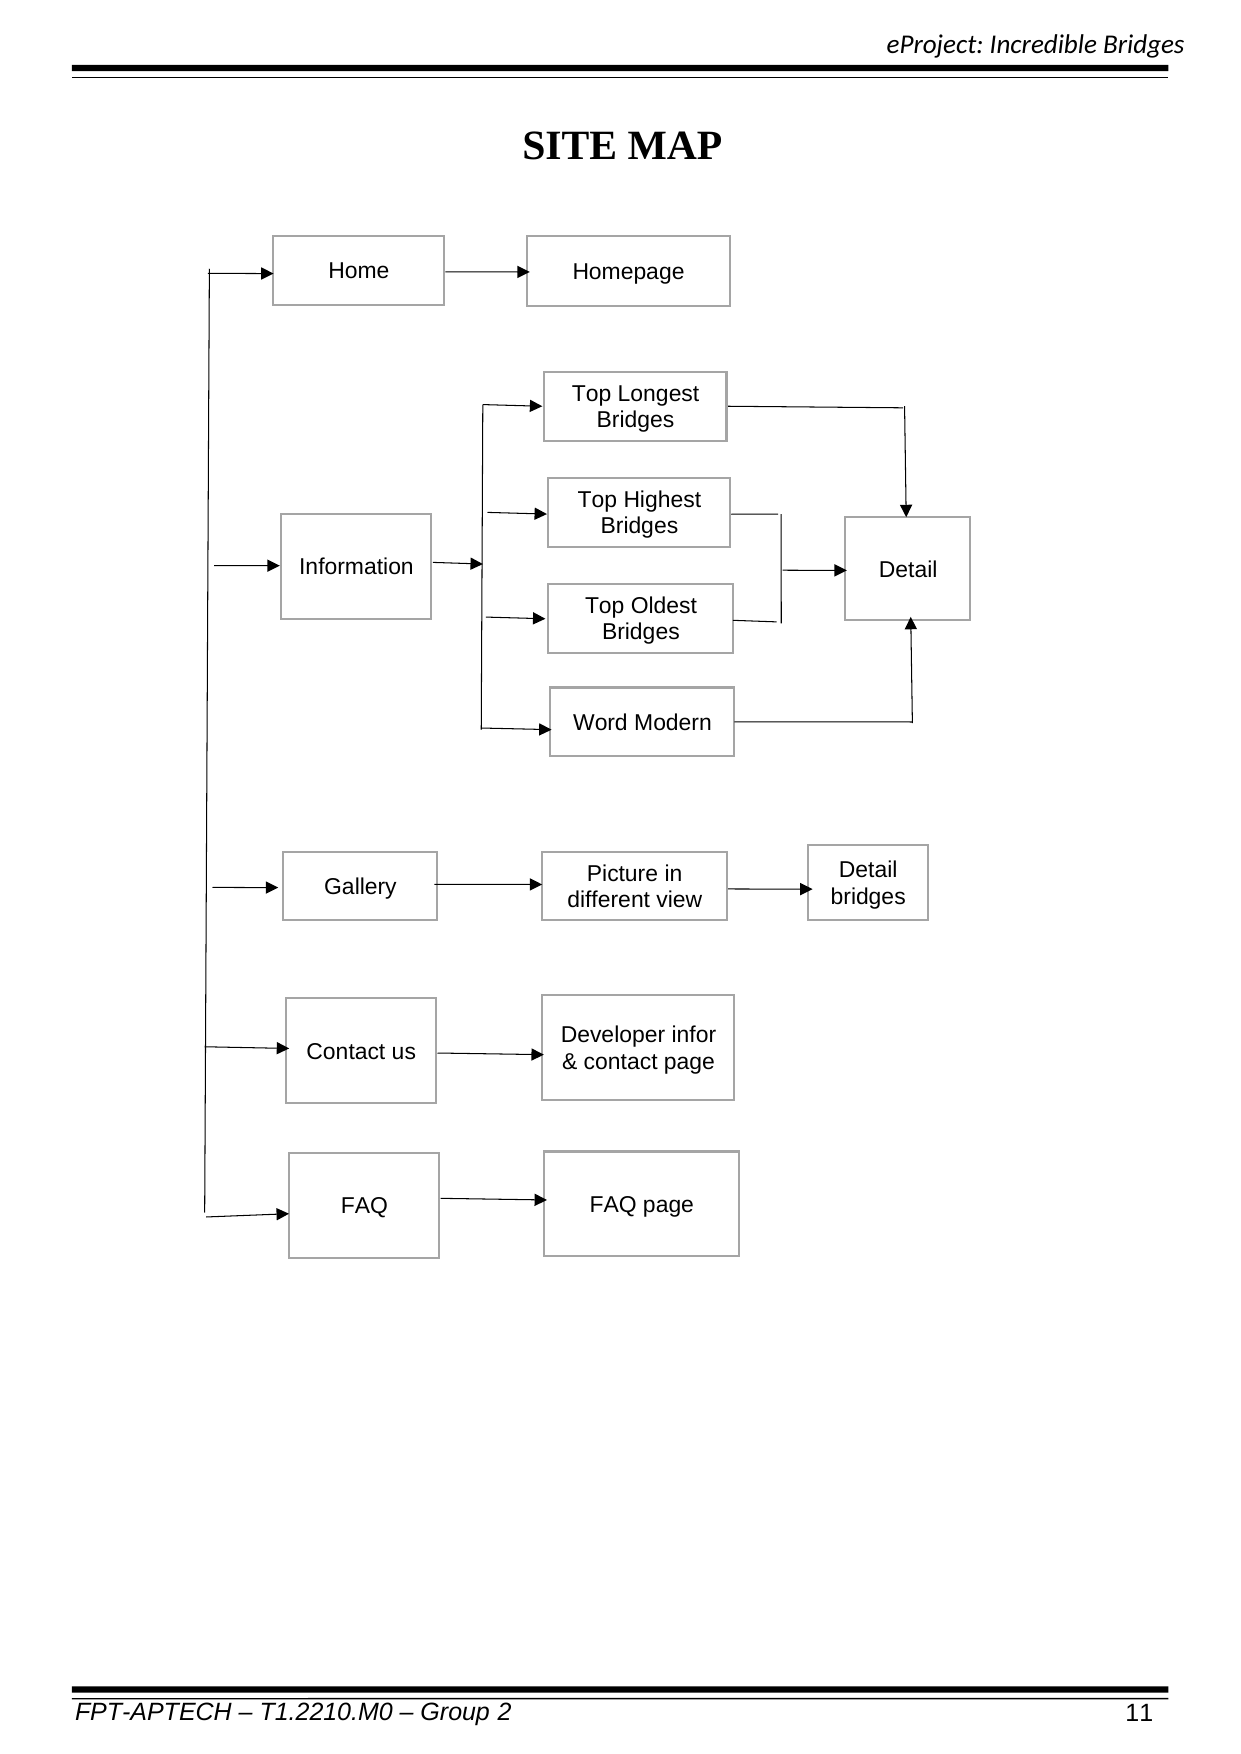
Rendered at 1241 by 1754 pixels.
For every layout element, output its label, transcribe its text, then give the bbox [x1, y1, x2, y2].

subtitle SITE MAP [74, 121, 1170, 168]
